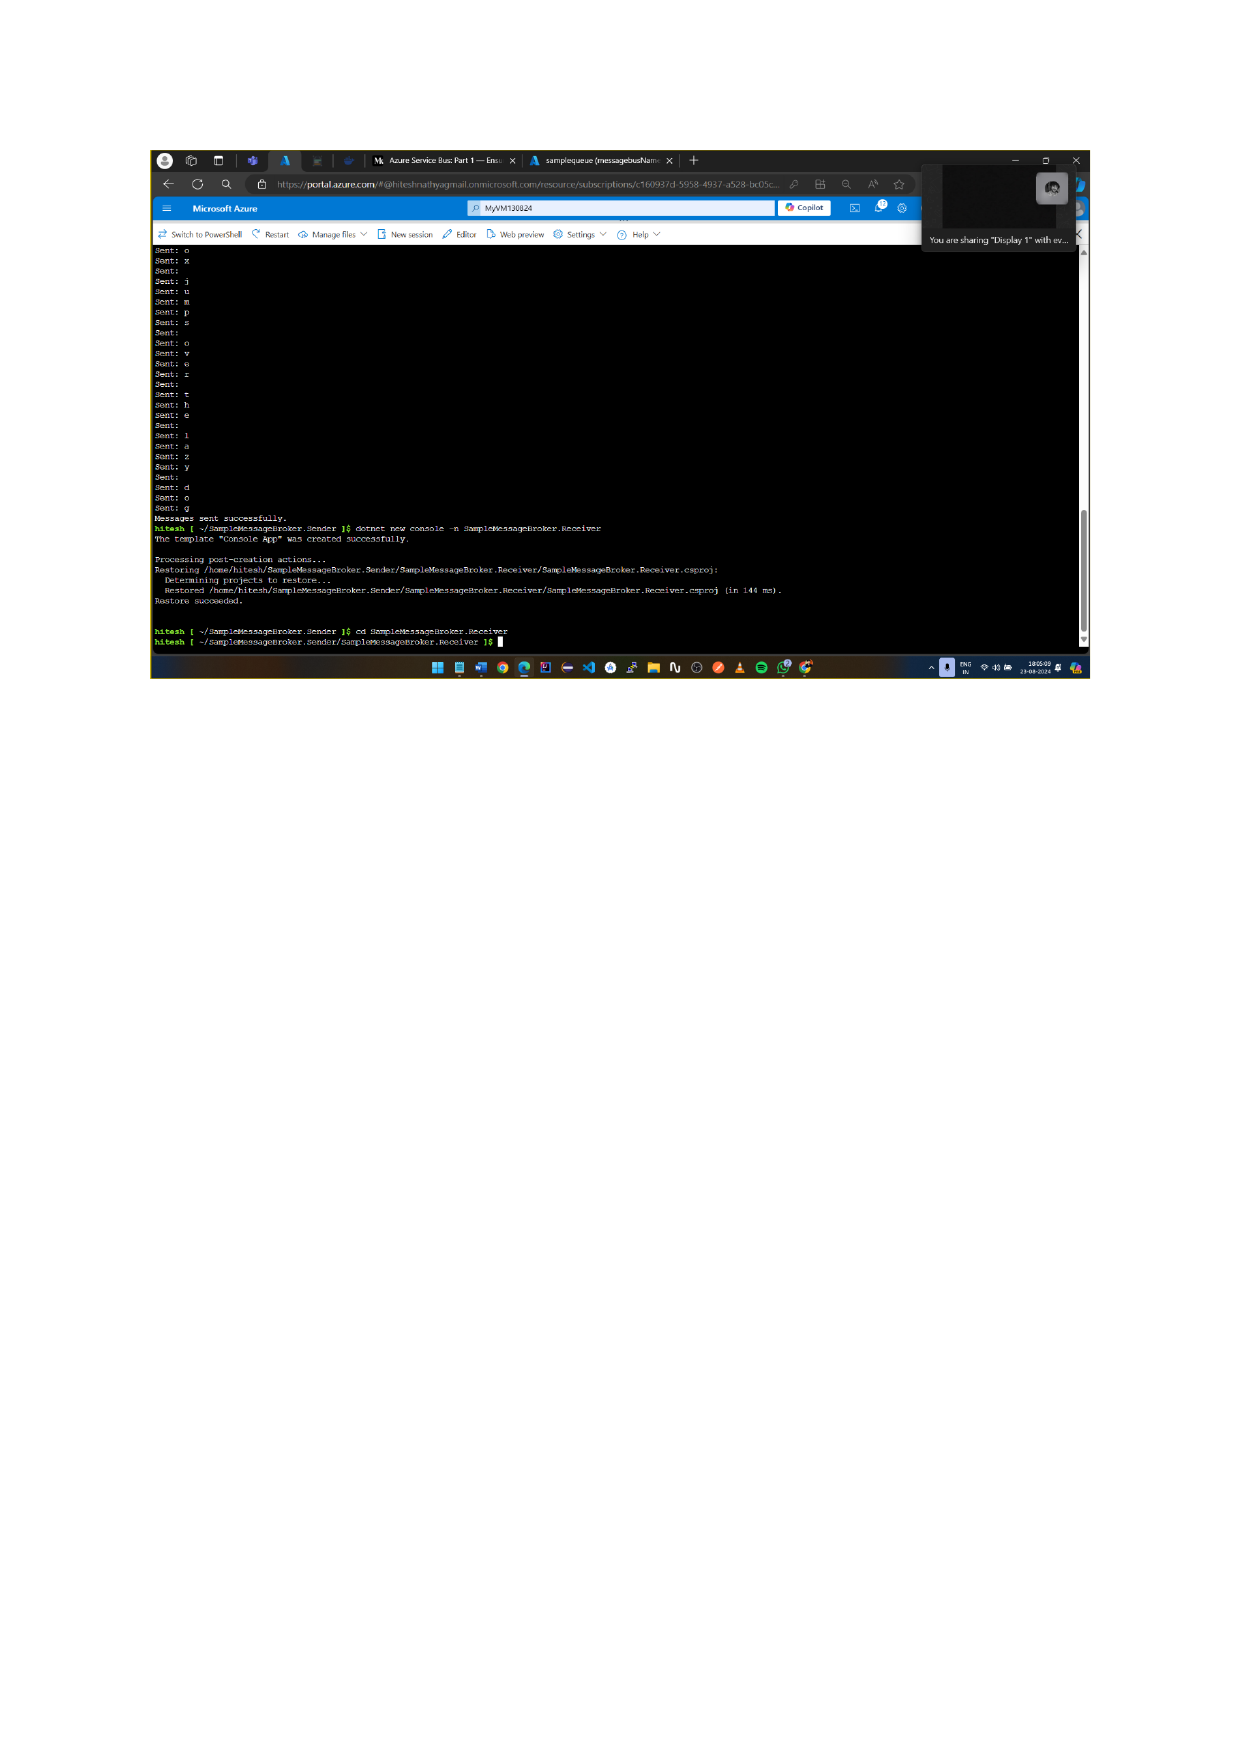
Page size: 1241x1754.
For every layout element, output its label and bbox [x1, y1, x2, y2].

picture [150, 150, 1091, 679]
